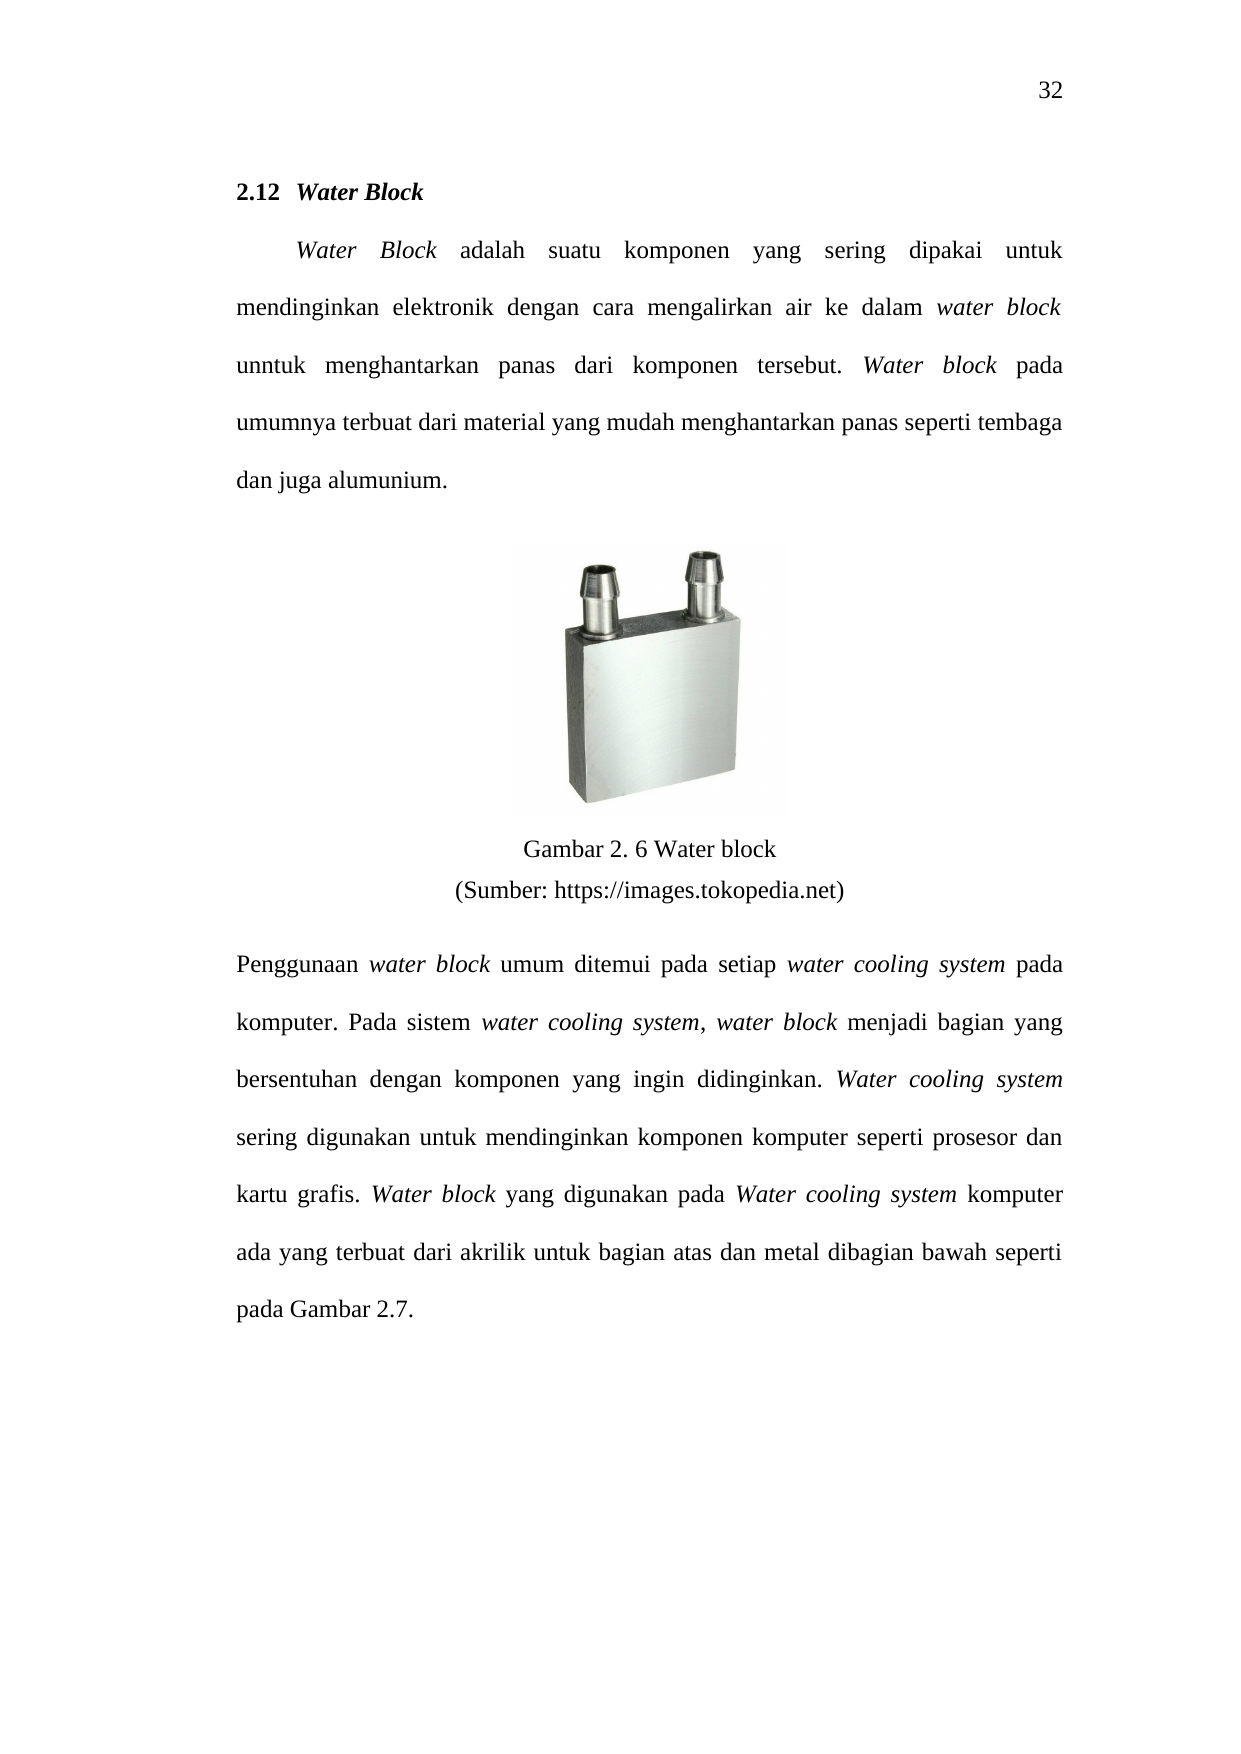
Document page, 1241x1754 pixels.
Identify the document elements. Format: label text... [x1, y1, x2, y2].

picture [510, 538, 789, 817]
text Gambar 2. 6 Water block [236, 834, 1063, 862]
text Water Block adalah suatu komponen yang sering dipakai untuk mendinginkan elektronik dengan cara mengalirkan air ke dalam water block unntuk menghantarkan panas dari komponen tersebut. Water block pada umumnya terbuat dari material yang mudah menghantarkan panas seperti tembaga dan juga alumunium. [236, 235, 1063, 493]
text (Sumber: https://images.tokopedia.net) [236, 875, 1063, 904]
text Penggunaan water block umum ditemui pada setiap water cooling system pada komputer. Pada sistem water cooling system, water block menjadi bagian yang bersentuhan dengan komponen yang ingin didinginkan. Water cooling system sering digunakan untuk mendinginkan komponen komputer seperti prosesor dan kartu grafis. Water block yang digunakan pada Water cooling system komputer ada yang terbuat dari akrilik untuk bagian atas dan metal dibagian bawah seperti pada Gambar 2.7. [236, 949, 1063, 1323]
subtitle Water Block [236, 177, 1063, 206]
